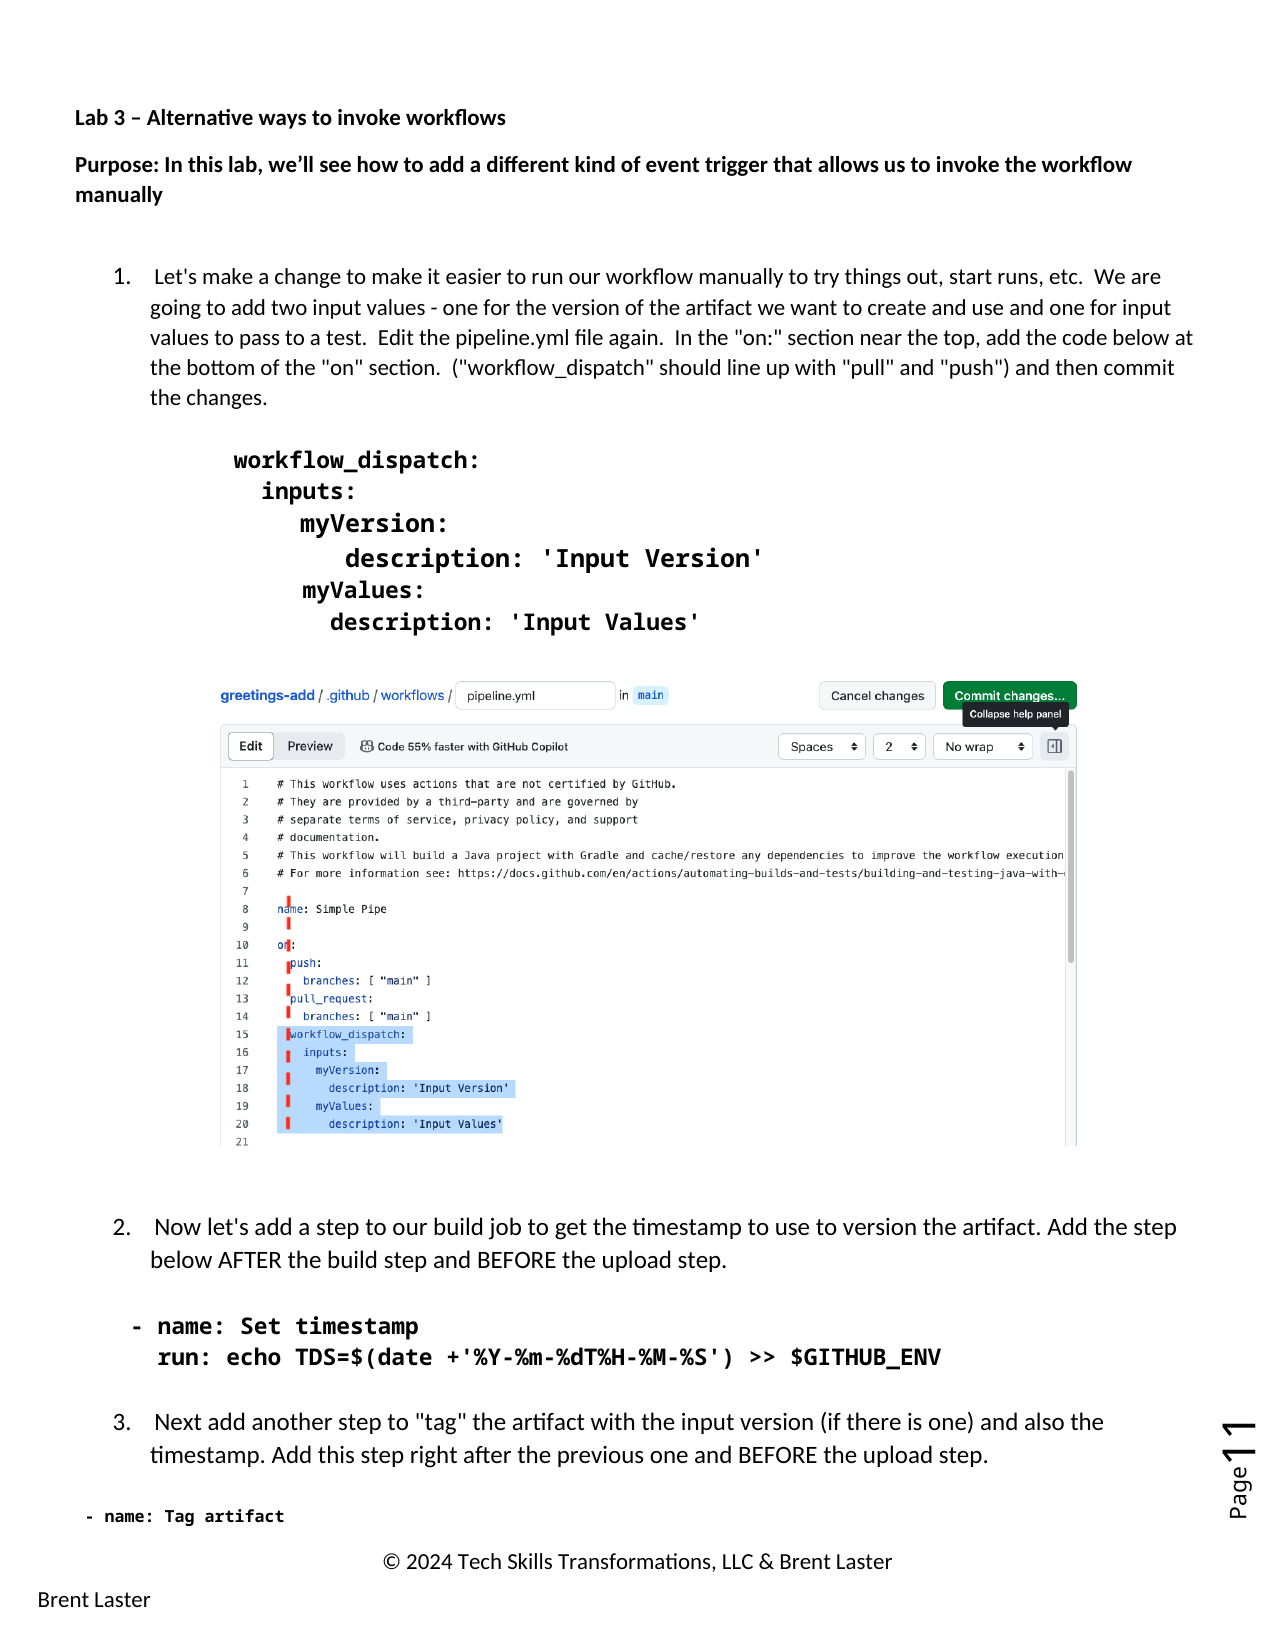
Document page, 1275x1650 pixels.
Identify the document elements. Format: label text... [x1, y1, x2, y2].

text workflow_dispatch: [75, 444, 1200, 475]
text Lab 3 – Alternative ways to invoke workflows [75, 103, 1200, 131]
text myVersion: [75, 506, 1200, 540]
list 1. Let's make a change to make it easier to run our workflow manually to try things out, start runs, etc. We are going to add two input values - one for the version of the artifact we want to create and use and one for input values to pass to a test. Edit the pipeline.yml file again. In the "on:" section near the top, add the code below at the bottom of the "on" section. ("workflow_dispatch" should line up with "pull" and "push") and then commit the changes. [112, 260, 1200, 411]
picture [206, 668, 1082, 1146]
text run: echo TDS=$(date +'%Y-%m-%dT%H-%M-%S') >> $GITHUB_ENV [75, 1341, 1200, 1372]
text 3. Next add another step to "tag" the artifact with the input version (if there is one) and also the timestamp. Add this step right after the previous one and BEFORE the upload step. [112, 1406, 1200, 1469]
text description: 'Input Values' [75, 606, 1200, 637]
text Purpose: In this lab, we’ll see how to add a different kind of event trigger that allows us to invoke the workflow manually [75, 150, 1200, 208]
text 2. Now let's add a step to our build job to get the timestamp to use to version the artifact. Add the step below AFTER the build step and BEFORE the upload step. [112, 1211, 1200, 1274]
text - name: Set timestamp [75, 1310, 1200, 1341]
text - name: Tag artifact [66, 1505, 1200, 1527]
text description: 'Input Version' [75, 540, 1200, 574]
text inputs: [75, 475, 1200, 506]
text myValues: [75, 574, 1200, 606]
